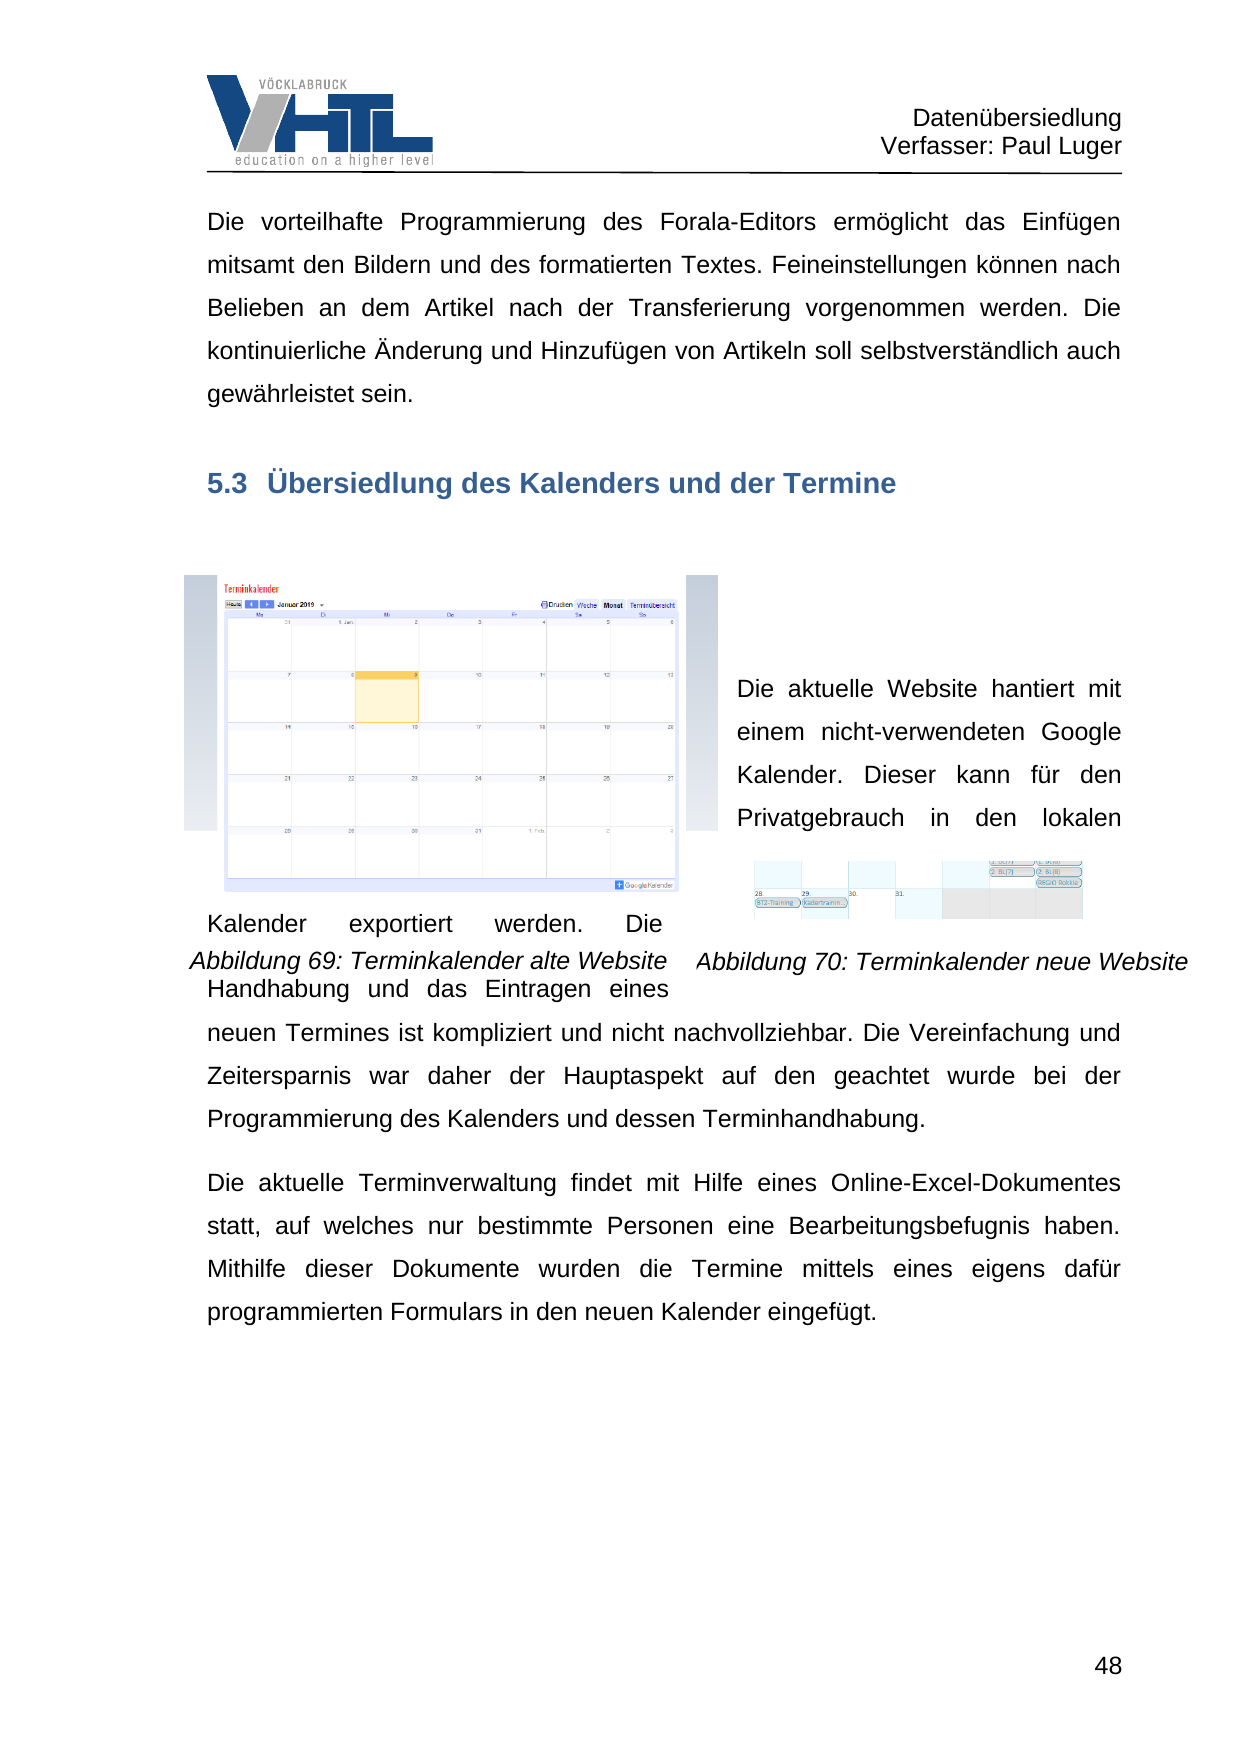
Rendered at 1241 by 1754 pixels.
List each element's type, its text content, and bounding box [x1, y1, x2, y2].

text Die aktuelle Website hantiert mit einem nicht-verwendeten Google Kalender. Dieser kann für den Privatgebrauch in den lokalen Kalender exportiert werden. Die Handhabung und das Eintragen eines neuen Termines ist kompliziert und nicht nachvollziehbar. Die Vereinfachung und Zeitersparnis war daher der Hauptaspekt auf den geachtet wurde bei der Programmierung des Kalenders und dessen Terminhandhabung. [207, 975, 1122, 1133]
text Die aktuelle Website hantiert mit einem nicht-verwendeten Google Kalender. Dieser kann für den Privatgebrauch in den lokalen Kalender exportiert werden. Die Handhabung und das Eintragen eines neuen Termines ist kompliziert und nicht nachvollziehbar. Die Vereinfachung und Zeitersparnis war daher der Hauptaspekt auf den geachtet wurde bei der Programmierung des Kalenders und dessen Terminhandhabung. [207, 910, 1122, 946]
text Die aktuelle Website hantiert mit einem nicht-verwendeten Google Kalender. Dieser kann für den Privatgebrauch in den lokalen Kalender exportiert werden. Die Handhabung und das Eintragen eines neuen Termines ist kompliziert und nicht nachvollziehbar. Die Vereinfachung und Zeitersparnis war daher der Hauptaspekt auf den geachtet wurde bei der Programmierung des Kalenders und dessen Terminhandhabung. [718, 673, 1122, 861]
text Die aktuelle Terminverwaltung findet mit Hilfe eines Online-Excel-Dokumentes statt, auf welches nur bestimmte Personen eine Bearbeitungsbefugnis haben. Mithilfe dieser Dokumente wurden die Termine mittels eines eigens dafür programmierten Formulars in den neuen Kalender eingefügt. [207, 1168, 1122, 1326]
picture [206, 75, 433, 167]
picture [184, 575, 1142, 919]
text Die vorteilhafte Programmierung des Forala-Editors ermöglicht das Einfügen mitsamt den Bildern und des formatierten Textes. Feineinstellungen können nach Belieben an dem Artikel nach der Transferierung vorgenommen werden. Die kontinuierliche Änderung und Hinzufügen von Artikeln soll selbstverständlich auch gewährleistet sein. [207, 207, 1122, 408]
subtitle Übersiedlung des Kalenders und der Termine [207, 466, 1122, 500]
